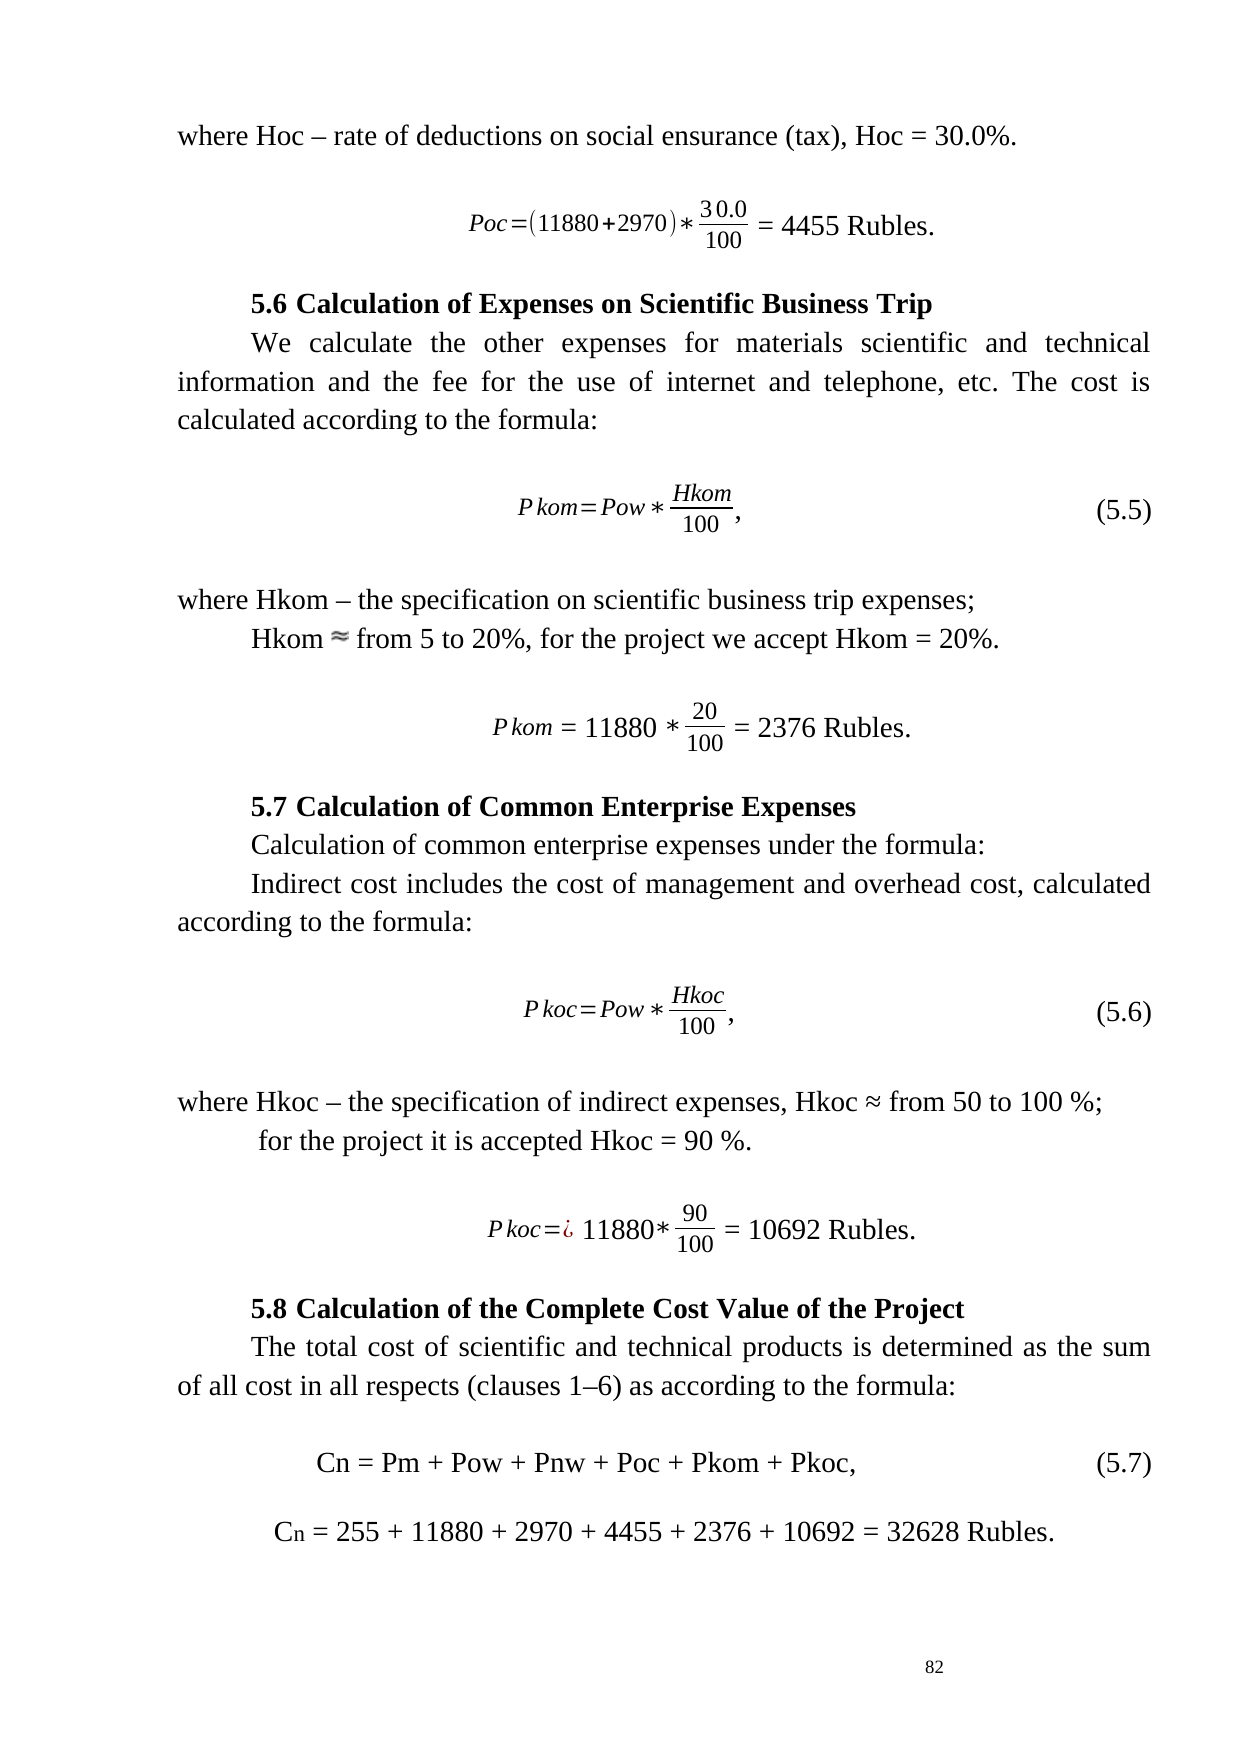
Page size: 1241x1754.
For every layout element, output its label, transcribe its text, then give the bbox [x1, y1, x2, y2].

text where Hkom – the specification on scientific business trip expenses; [177, 582, 1152, 615]
table_header (5.6) [1018, 982, 1163, 1046]
text for the project it is accepted Нkос = 90 %. [177, 1123, 1152, 1156]
text = 11880 = 2376 Rubles. [177, 698, 1152, 757]
text Hkom from 5 to 20%, for the project we accept Hkom = 20%. [177, 620, 1152, 654]
text = 4455 Rubles. [177, 196, 1152, 254]
text Cn = 255 + 11880 + 2970 + 4455 + 2376 + 10692 = 32628 Rubles. [177, 1514, 1152, 1547]
text The total cost of scientific and technical products is determined as the sum of all cost in all respects (clauses 1–6) as according to the formula: [177, 1329, 1152, 1401]
text where Hoc – rate of deductions on social ensurance (tax), Hoc = 30.0%. [177, 118, 1152, 152]
table_header , [166, 982, 1017, 1046]
text Calculation of common enterprise expenses under the formula: [177, 827, 1152, 861]
subtitle Calculation of Expenses on Scientific Business Trip [251, 287, 1152, 320]
text where Нkос – the specification of indirect expenses, Нkос ≈ from 50 to 100 %; [177, 1084, 1152, 1118]
table_header (5.5) [1019, 479, 1163, 543]
table_header Cn = Pm + Pow + Pnw + Poc + Pkom + Pkoc, [166, 1445, 1006, 1483]
subtitle Calculation of the Complete Cost Value of the Project [251, 1291, 1152, 1324]
table_header , [166, 479, 1018, 543]
subtitle Calculation of Common Enterprise Expenses [251, 789, 1152, 822]
text 11880 = 10692 Rubles. [177, 1200, 1152, 1259]
picture [330, 620, 349, 648]
text We calculate the other expenses for materials scientific and technical information and the fee for the use of internet and telephone, etc. The cost is calculated according to the formula: [177, 325, 1152, 436]
table_header (5.7) [1006, 1445, 1163, 1483]
text Indirect cost includes the cost of management and overhead cost, calculated according to the formula: [177, 866, 1152, 938]
